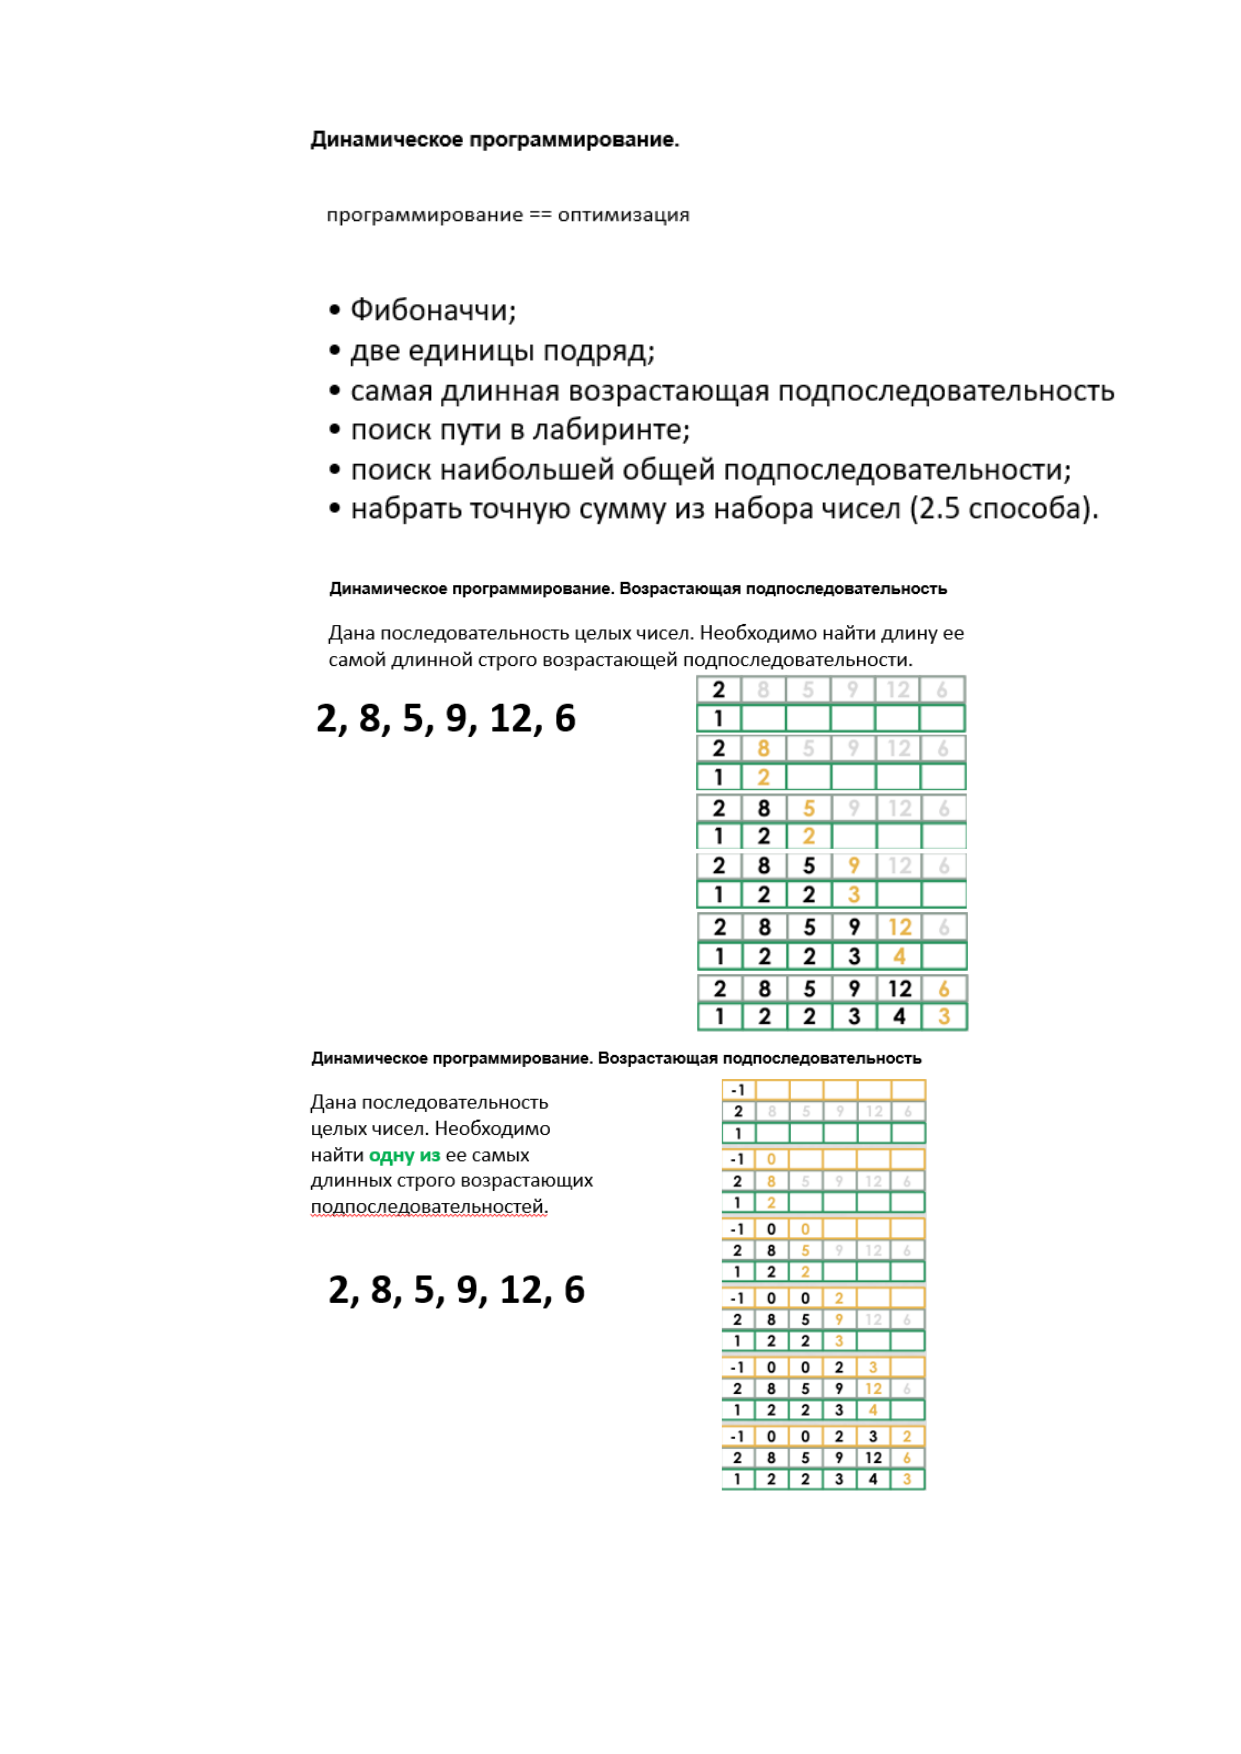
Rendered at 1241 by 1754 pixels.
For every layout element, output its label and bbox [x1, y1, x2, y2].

picture [288, 118, 1196, 1495]
